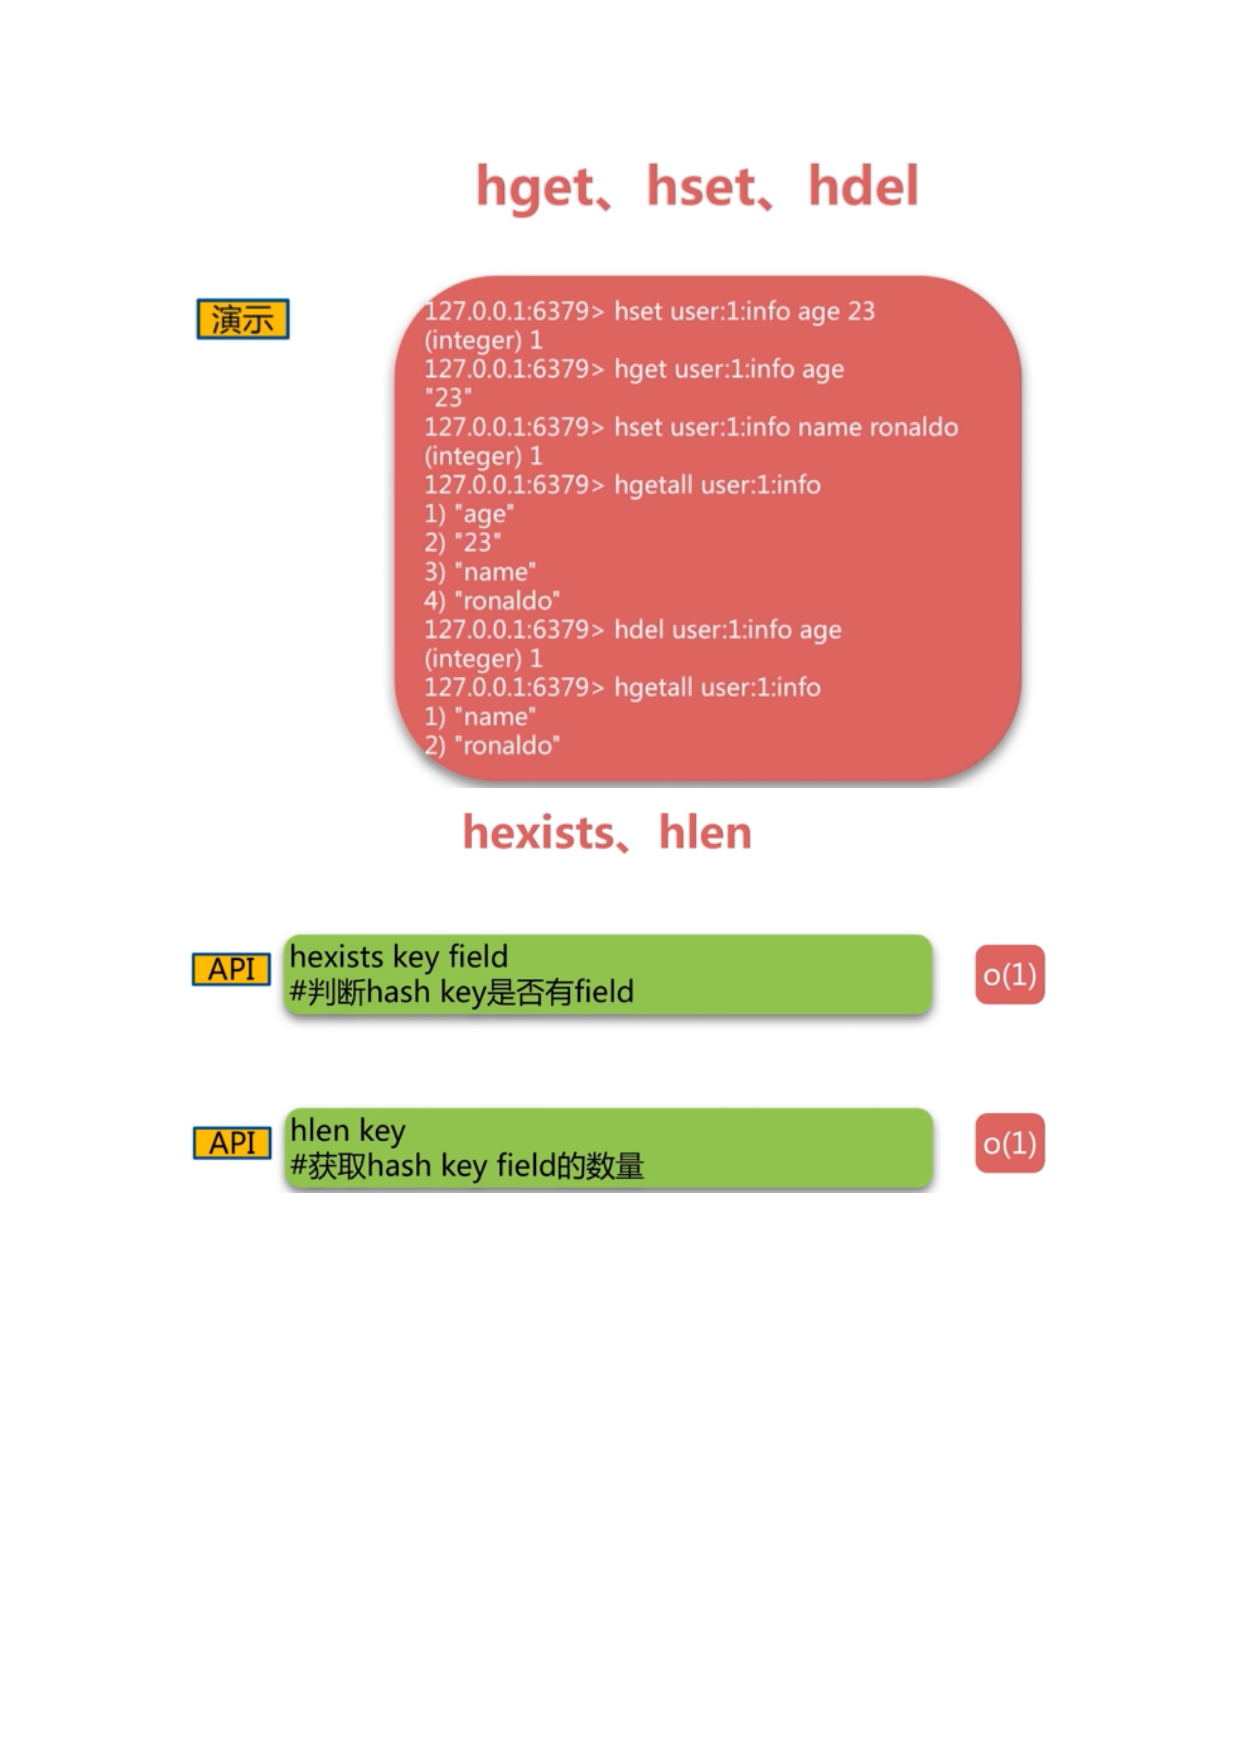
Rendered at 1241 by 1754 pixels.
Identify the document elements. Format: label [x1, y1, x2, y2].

picture [187, 812, 1053, 1193]
picture [187, 162, 1053, 788]
